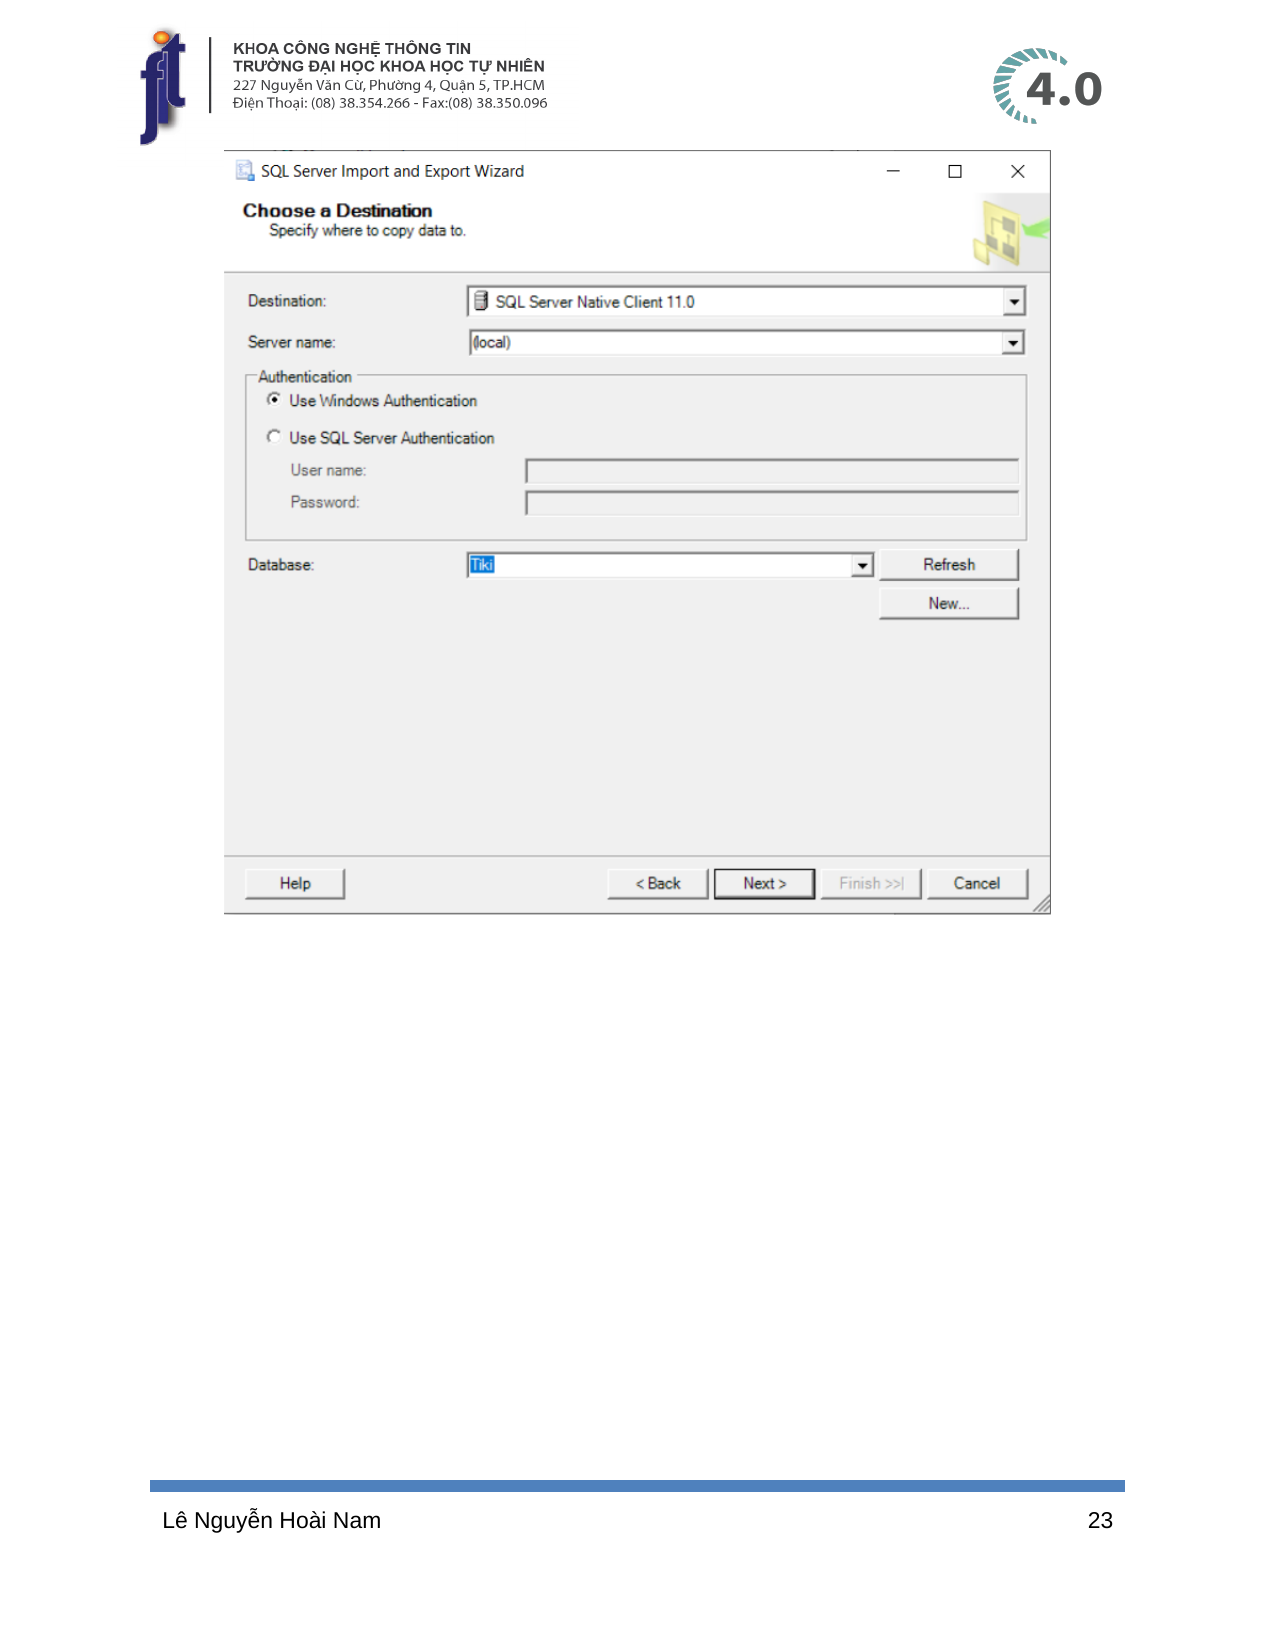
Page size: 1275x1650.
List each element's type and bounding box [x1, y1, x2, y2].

picture [117, 21, 1051, 915]
picture [985, 41, 1108, 127]
